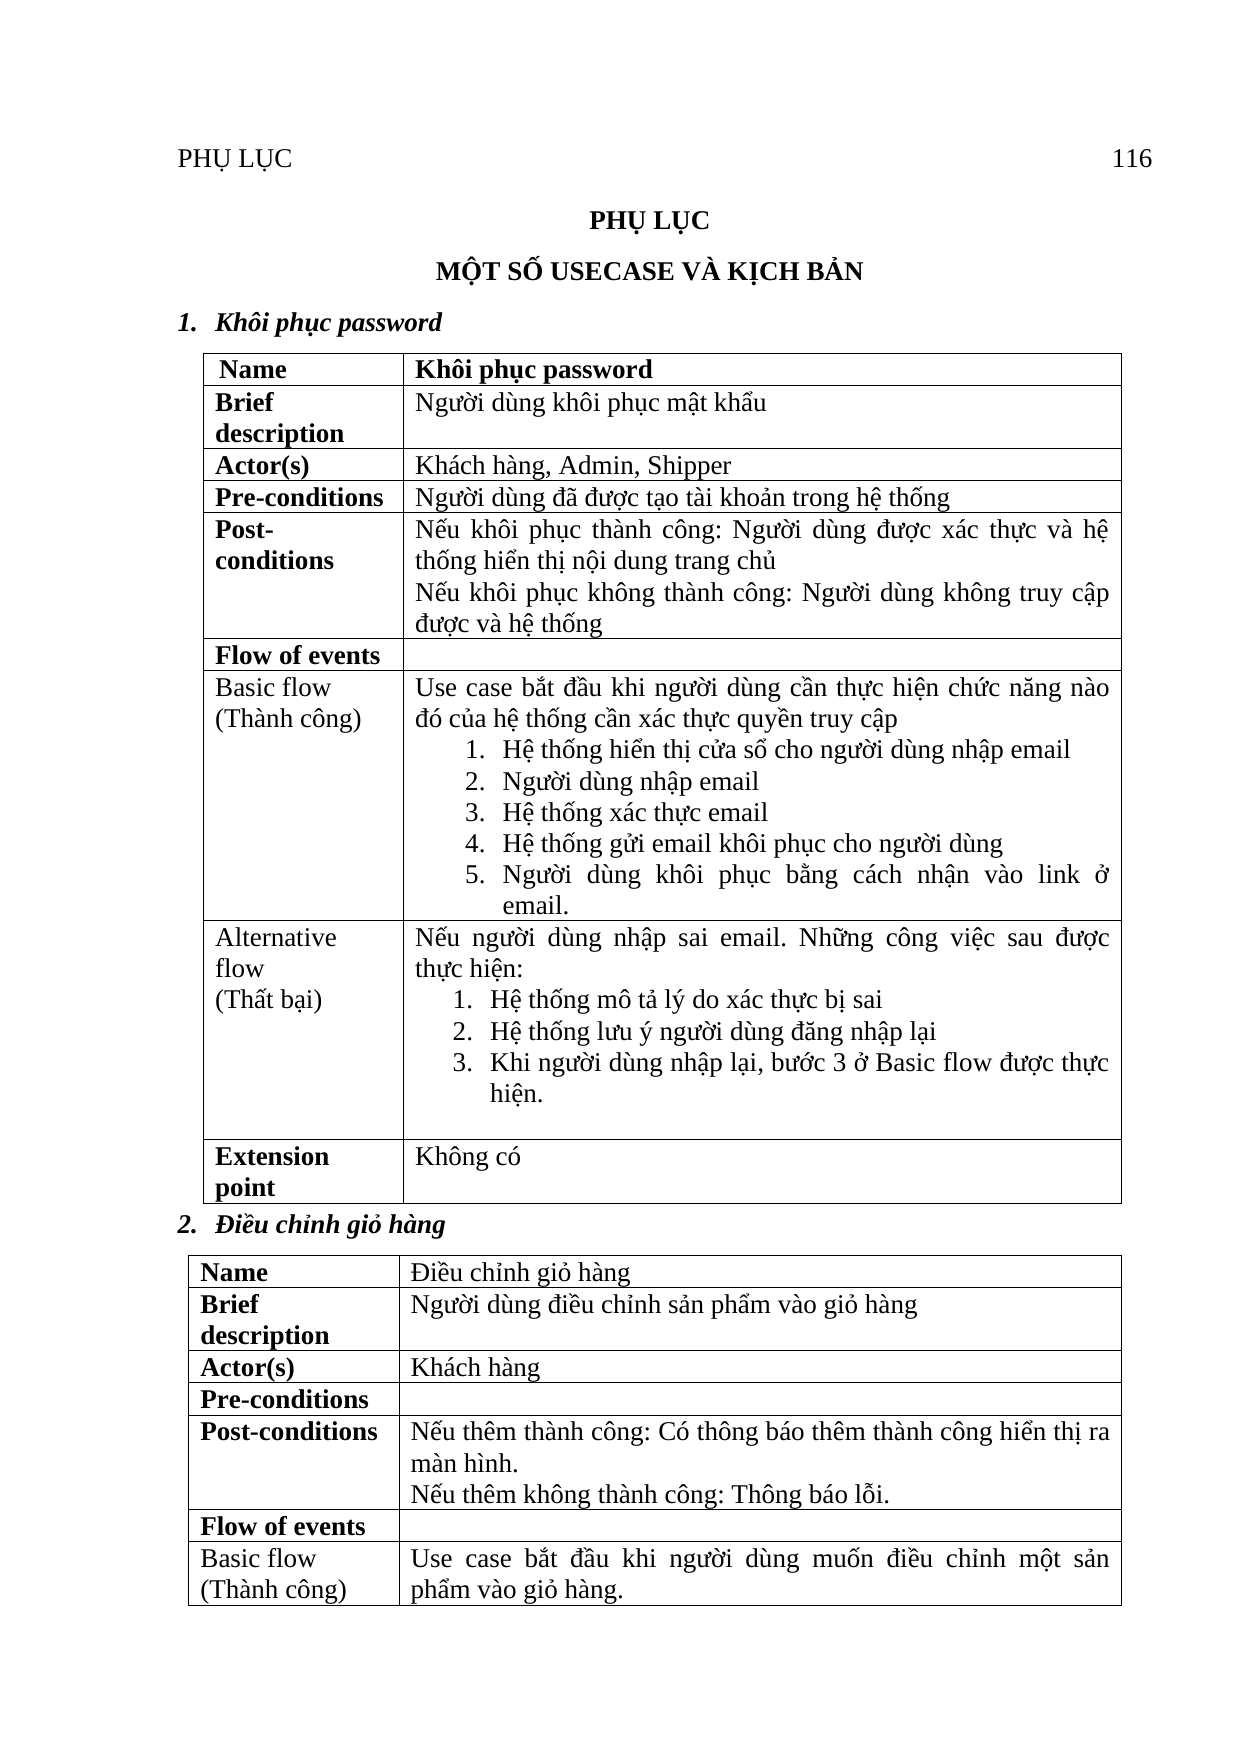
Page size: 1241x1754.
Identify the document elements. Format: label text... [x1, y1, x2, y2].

table_cell Flow of events [189, 1510, 399, 1541]
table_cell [189, 1542, 399, 1604]
table_cell Nếu người dùng nhập sai email. Những công việc sau được thực hiện: Hệ thống mô tả lý do xác thực bị sai Hệ thống lưu ý người dùng đăng nhập lại Khi người dùng nhập lại, bước 3 ở Basic flow được thực hiện. [404, 921, 1121, 1139]
table_cell Người dùng đã được tạo tài khoản trong hệ thống [404, 481, 1121, 512]
table_cell Brief description [189, 1288, 399, 1350]
subtitle Điều chỉnh giỏ hàng [177, 1208, 1122, 1239]
table_cell [400, 1510, 1121, 1541]
table_cell Người dùng điều chỉnh sản phẩm vào giỏ hàng [400, 1288, 1121, 1350]
table_cell Alternative flow (Thất bại) [204, 921, 403, 1139]
table_cell Post-conditions [189, 1416, 399, 1509]
table_header Điều chỉnh giỏ hàng [400, 1256, 1121, 1287]
table_cell Basic flow (Thành công) [204, 671, 403, 920]
table_cell [404, 639, 1121, 670]
table_cell Actor(s) [204, 449, 403, 480]
table_cell Khách hàng [400, 1351, 1121, 1382]
table_cell Không có [404, 1140, 1121, 1203]
table_cell Pre-conditions [204, 481, 403, 512]
table_header Name [204, 354, 403, 384]
table_cell Pre-conditions [189, 1383, 399, 1414]
table_cell Use case bắt đầu khi người dùng cần thực hiện chức năng nào đó của hệ thống cần xác thực quyền truy cập Hệ thống hiển thị cửa sổ cho người dùng nhập email Người dùng nhập email Hệ thống xác thực email Hệ thống gửi email khôi phục cho người dùng Người dùng khôi phục bằng cách nhận vào link ở email. [404, 671, 1121, 920]
table_header Name [189, 1256, 399, 1287]
subtitle Khôi phục password [177, 306, 1122, 337]
table_cell Nếu thêm thành công: Có thông báo thêm thành công hiển thị ra màn hình. Nếu thêm không thành công: Thông báo lỗi. [400, 1416, 1121, 1509]
table_cell Khách hàng, Admin, Shipper [404, 449, 1121, 480]
table_cell Actor(s) [189, 1351, 399, 1382]
table_cell Flow of events [204, 639, 403, 670]
table_cell Extension point [204, 1140, 403, 1203]
table_cell Người dùng khôi phục mật khẩu [404, 386, 1121, 448]
table_cell Nếu khôi phục thành công: Người dùng được xác thực và hệ thống hiển thị nội dung trang chủ Nếu khôi phục không thành công: Người dùng không truy cập được và hệ thống [404, 513, 1121, 638]
table_header Khôi phục password [404, 354, 1121, 384]
table_cell Brief description [204, 386, 403, 448]
subtitle PHỤ LỤC [177, 204, 1122, 235]
table_cell [400, 1383, 1121, 1414]
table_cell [400, 1542, 1121, 1604]
subtitle MỘT SỐ USECASE VÀ KỊCH BẢN [177, 255, 1122, 286]
table_cell Post-conditions [204, 513, 403, 638]
